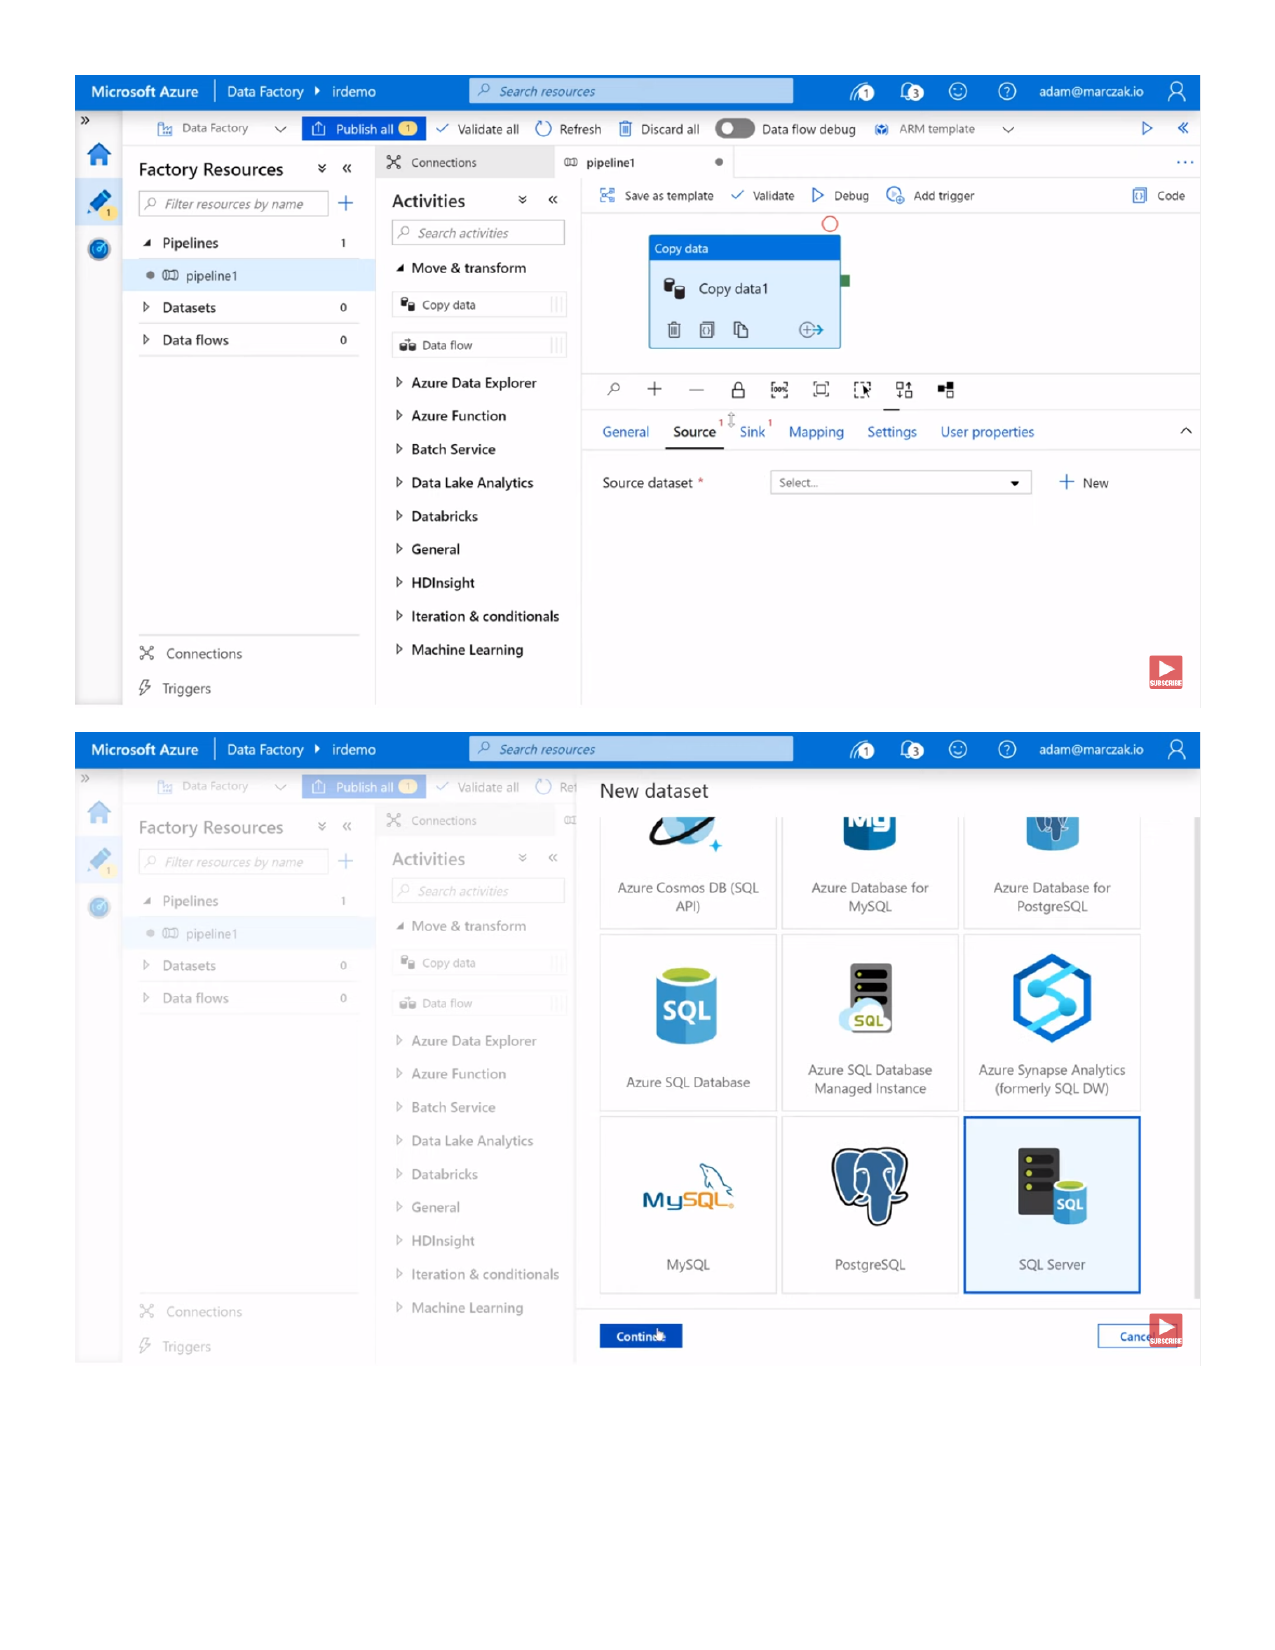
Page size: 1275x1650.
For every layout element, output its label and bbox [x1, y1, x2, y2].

picture [75, 75, 1200, 708]
picture [75, 732, 1200, 1366]
